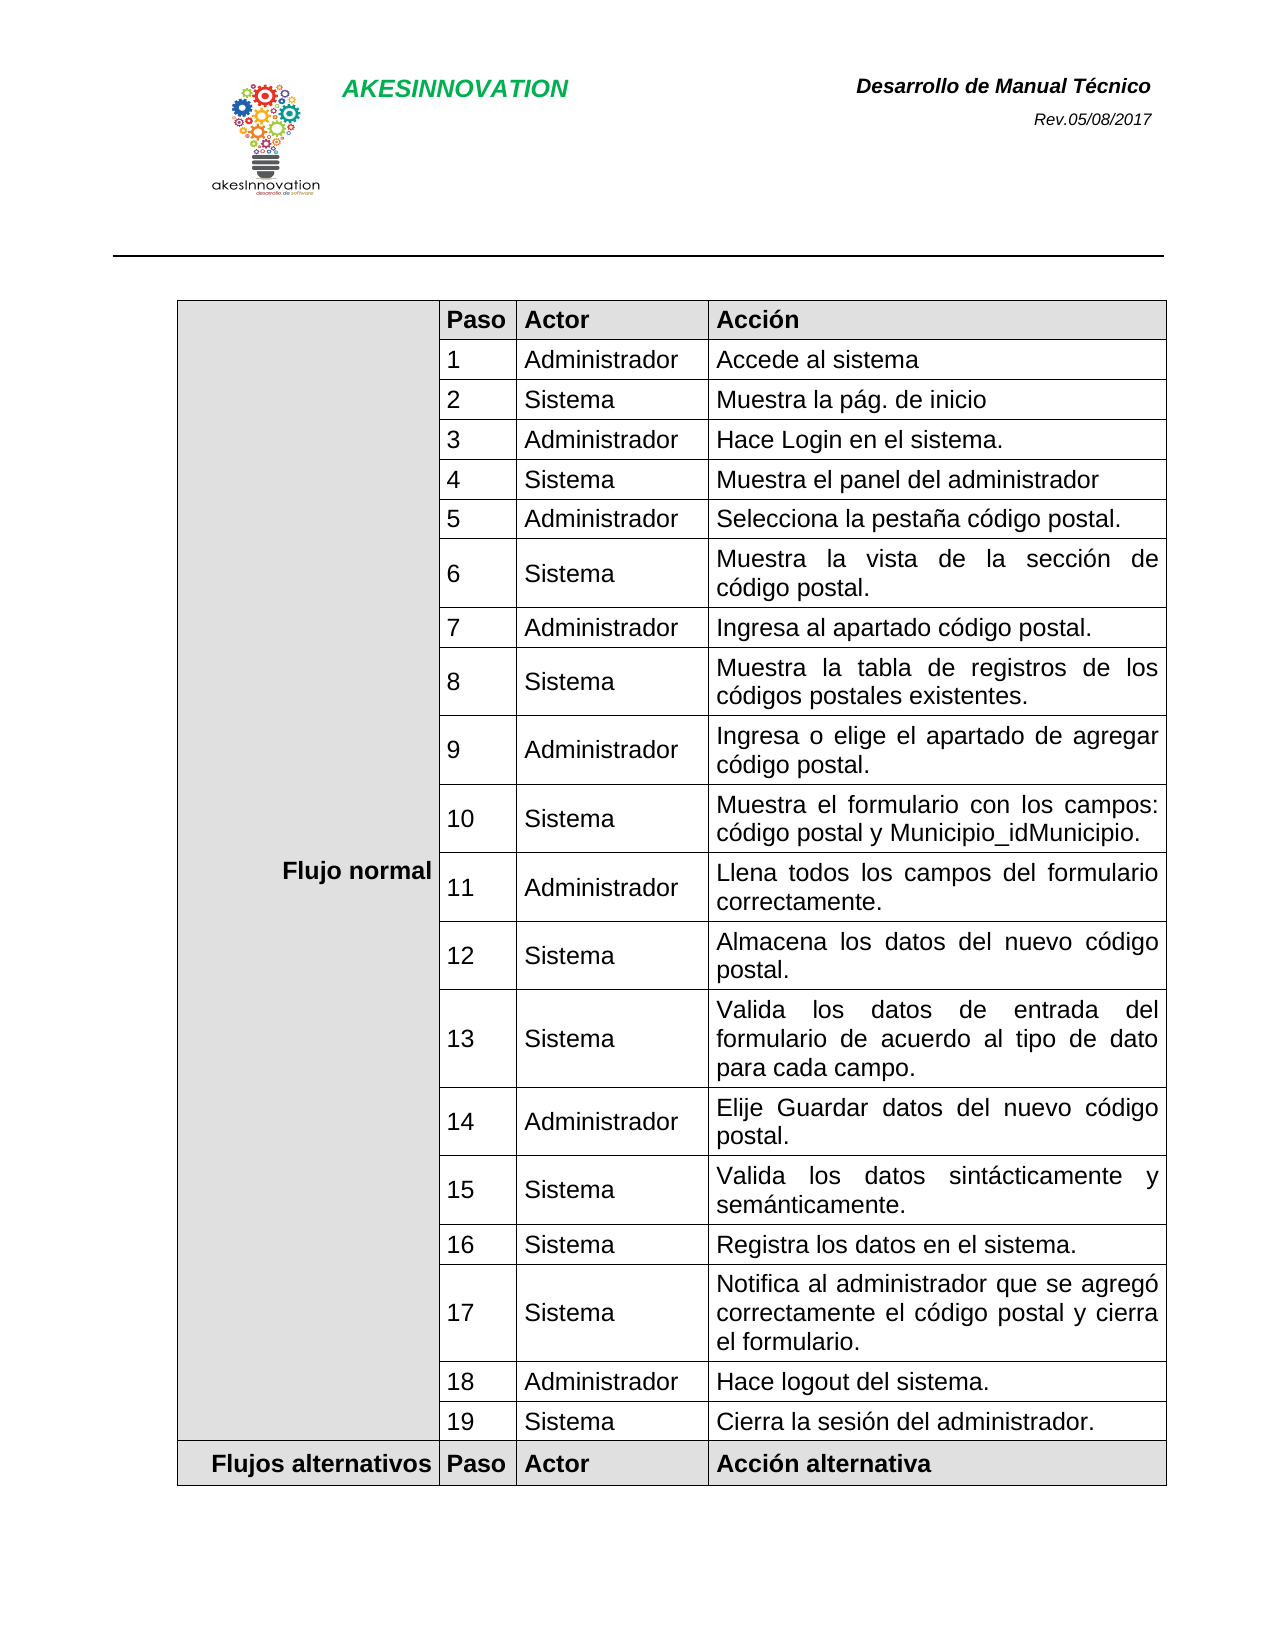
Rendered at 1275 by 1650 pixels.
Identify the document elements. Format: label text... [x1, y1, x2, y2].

table_cell 5 [440, 500, 516, 538]
table_cell 19 [440, 1402, 516, 1440]
table_cell Sistema [517, 922, 708, 989]
table_cell Sistema [517, 539, 708, 607]
table_cell Notifica al administrador que se agregó correctamente el código postal y cierra el formulario. [709, 1265, 1166, 1361]
table_cell Muestra la vista de la sección de código postal. [709, 539, 1166, 607]
table_cell Valida los datos de entrada del formulario de acuerdo al tipo de dato para cada campo. [709, 990, 1166, 1087]
table_cell Sistema [517, 785, 708, 852]
table_cell 9 [440, 716, 516, 784]
table_cell Administrador [517, 340, 708, 379]
table_cell Accede al sistema [709, 340, 1166, 379]
table_cell Sistema [517, 648, 708, 715]
table_cell Almacena los datos del nuevo código postal. [709, 922, 1166, 989]
table_cell 13 [440, 990, 516, 1087]
table_cell 4 [440, 460, 516, 498]
table_cell Llena todos los campos del formulario correctamente. [709, 853, 1166, 921]
table_cell Sistema [517, 990, 708, 1087]
table_cell 18 [440, 1362, 516, 1401]
table_cell Sistema [517, 1156, 708, 1224]
table_cell Valida los datos sintácticamente y semánticamente. [709, 1156, 1166, 1224]
table_cell Sistema [517, 460, 708, 498]
table_cell Administrador [517, 716, 708, 784]
table_cell 14 [440, 1088, 516, 1155]
table_cell Selecciona la pestaña código postal. [709, 500, 1166, 538]
table_cell 3 [440, 420, 516, 459]
table_cell Sistema [517, 1265, 708, 1361]
table_cell Ingresa o elige el apartado de agregar código postal. [709, 716, 1166, 784]
table_cell 6 [440, 539, 516, 607]
table_cell Hace logout del sistema. [709, 1362, 1166, 1401]
table_cell Sistema [517, 1225, 708, 1263]
table_cell Flujo normal [178, 301, 439, 1440]
table_cell Administrador [517, 500, 708, 538]
table_cell Registra los datos en el sistema. [709, 1225, 1166, 1263]
table_cell 8 [440, 648, 516, 715]
table_cell 11 [440, 853, 516, 921]
table_cell Hace Login en el sistema. [709, 420, 1166, 459]
table_cell Administrador [517, 1088, 708, 1155]
table_cell 7 [440, 608, 516, 647]
table_cell Muestra la pág. de inicio [709, 380, 1166, 419]
table_cell 16 [440, 1225, 516, 1263]
table_cell 10 [440, 785, 516, 852]
table_cell 12 [440, 922, 516, 989]
picture [198, 73, 331, 227]
table_cell Paso [440, 301, 516, 339]
table_cell Cierra la sesión del administrador. [709, 1402, 1166, 1440]
table_cell 1 [440, 340, 516, 379]
table_cell Ingresa al apartado código postal. [709, 608, 1166, 647]
table_cell Sistema [517, 380, 708, 419]
table_cell Acción [709, 301, 1166, 339]
table_cell Acción alternativa [709, 1441, 1166, 1485]
table_cell Muestra la tabla de registros de los códigos postales existentes. [709, 648, 1166, 715]
table_cell Administrador [517, 853, 708, 921]
table_cell Elije Guardar datos del nuevo código postal. [709, 1088, 1166, 1155]
table_cell Actor [517, 1441, 708, 1485]
table_cell Muestra el panel del administrador [709, 460, 1166, 498]
table_cell Muestra el formulario con los campos: código postal y Municipio_idMunicipio. [709, 785, 1166, 852]
table_cell Sistema [517, 1402, 708, 1440]
table_cell 2 [440, 380, 516, 419]
table_cell Flujos alternativos [178, 1441, 439, 1485]
table_cell Administrador [517, 1362, 708, 1401]
table_cell 15 [440, 1156, 516, 1224]
table_cell Administrador [517, 420, 708, 459]
table_cell Actor [517, 301, 708, 339]
table_cell Administrador [517, 608, 708, 647]
table_cell 17 [440, 1265, 516, 1361]
table_cell Paso [440, 1441, 516, 1485]
